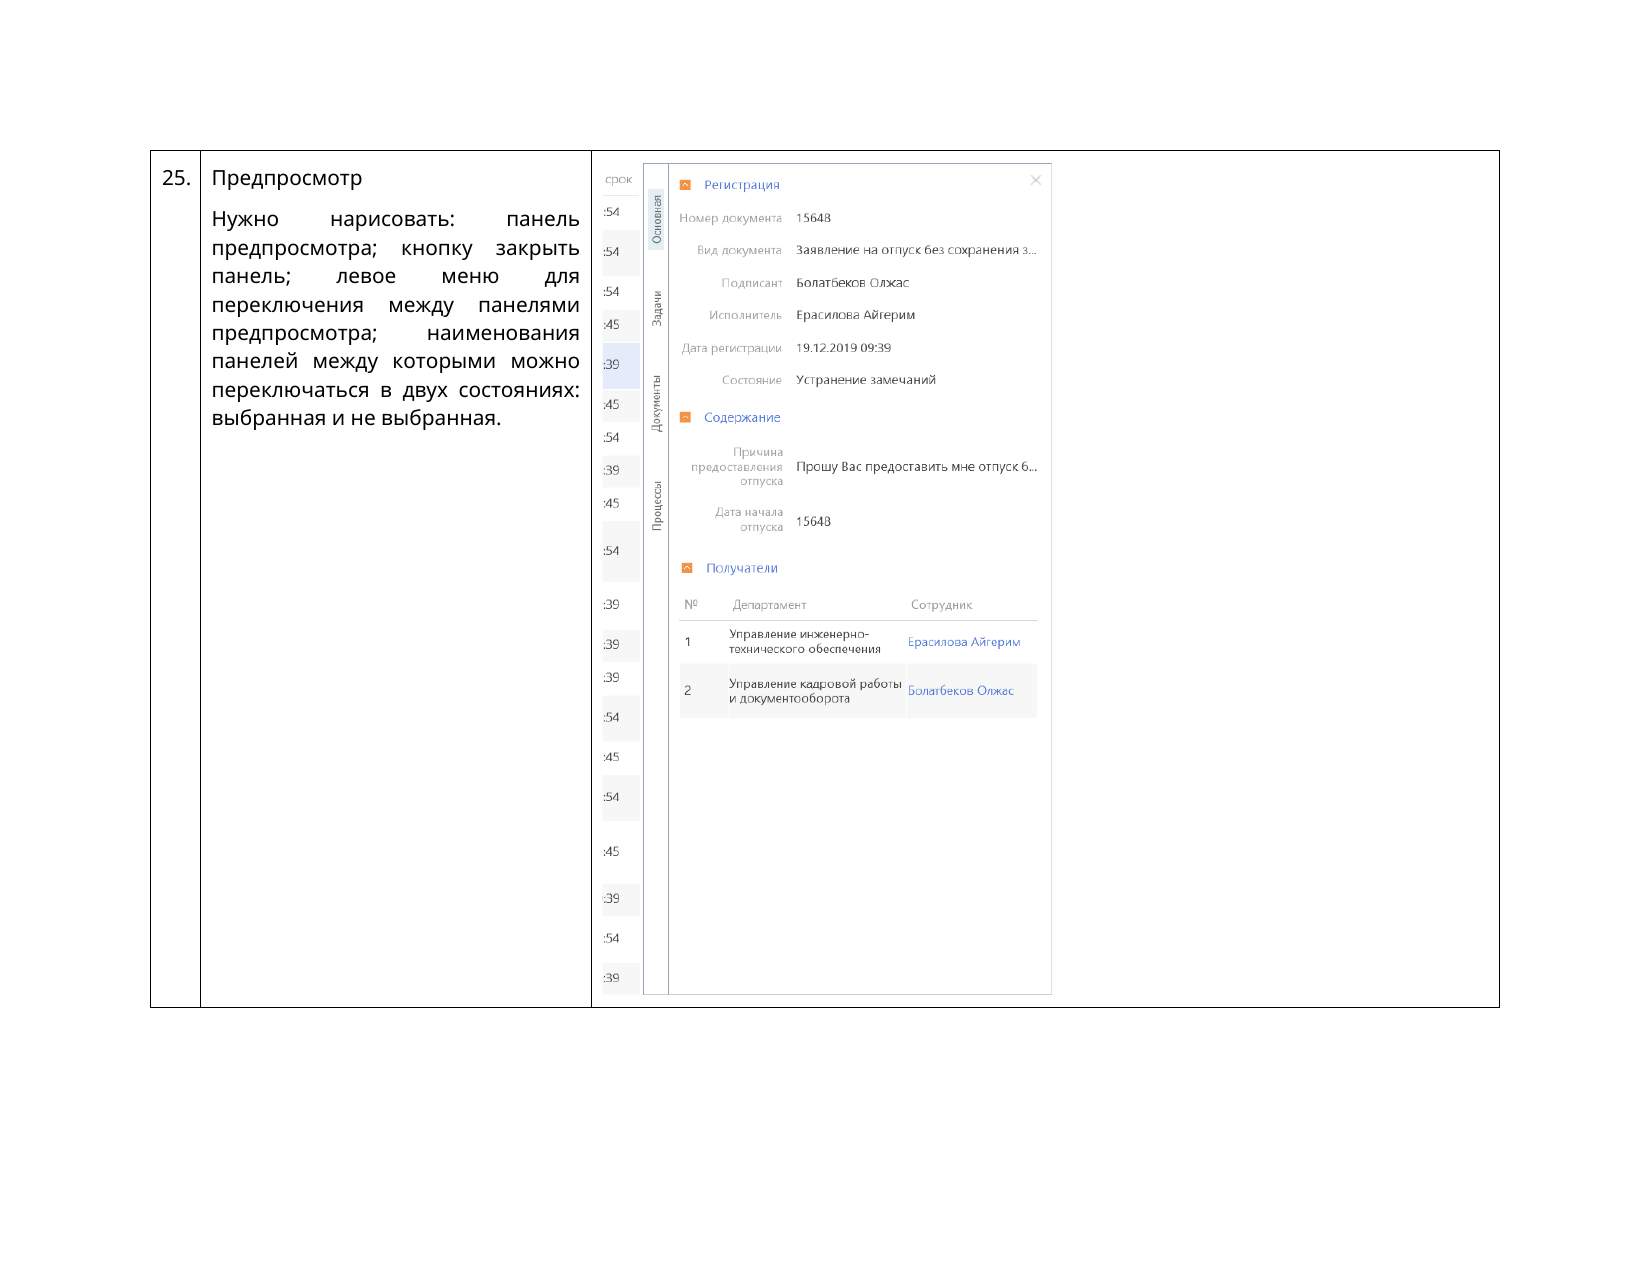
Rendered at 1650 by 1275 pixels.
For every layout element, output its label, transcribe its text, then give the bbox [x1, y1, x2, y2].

table_cell [592, 151, 1499, 1007]
picture [602, 163, 1052, 995]
table_cell Предпросмотр Нужно нарисовать: панель предпросмотра; кнопку закрыть панель; левое меню для переключения между панелями предпросмотра; наименования панелей между которыми можно переключаться в двух состояниях: выбранная и не выбранная. [201, 151, 591, 1007]
table_cell [151, 151, 200, 1007]
